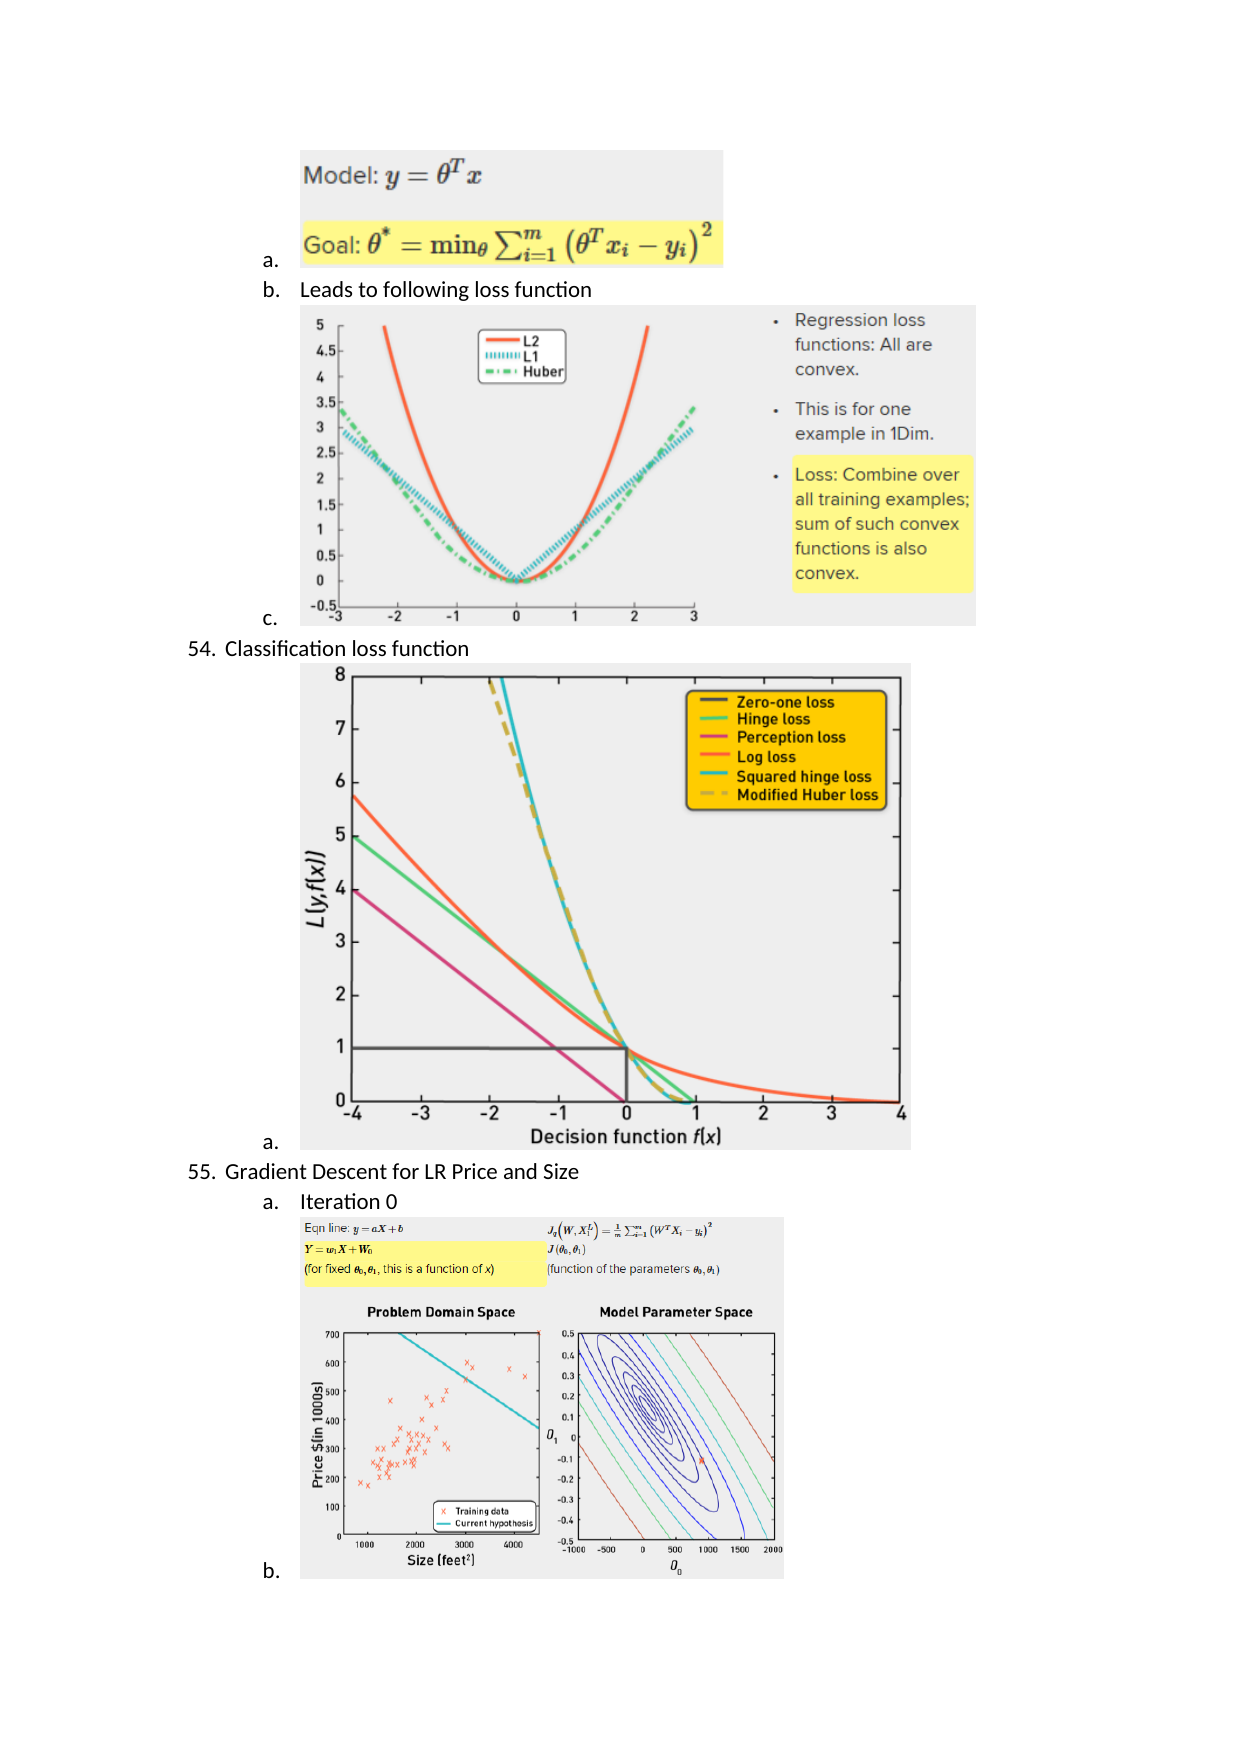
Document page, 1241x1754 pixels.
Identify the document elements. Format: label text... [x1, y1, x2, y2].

picture [300, 663, 911, 1150]
picture [300, 305, 976, 626]
picture [300, 1217, 784, 1579]
list Classification loss function [187, 634, 1090, 662]
picture [300, 150, 724, 268]
list Iteration 0 [262, 1187, 1090, 1215]
list Leads to following loss function [262, 275, 1090, 303]
list Gradient Descent for LR Price and Size [187, 1157, 1090, 1185]
